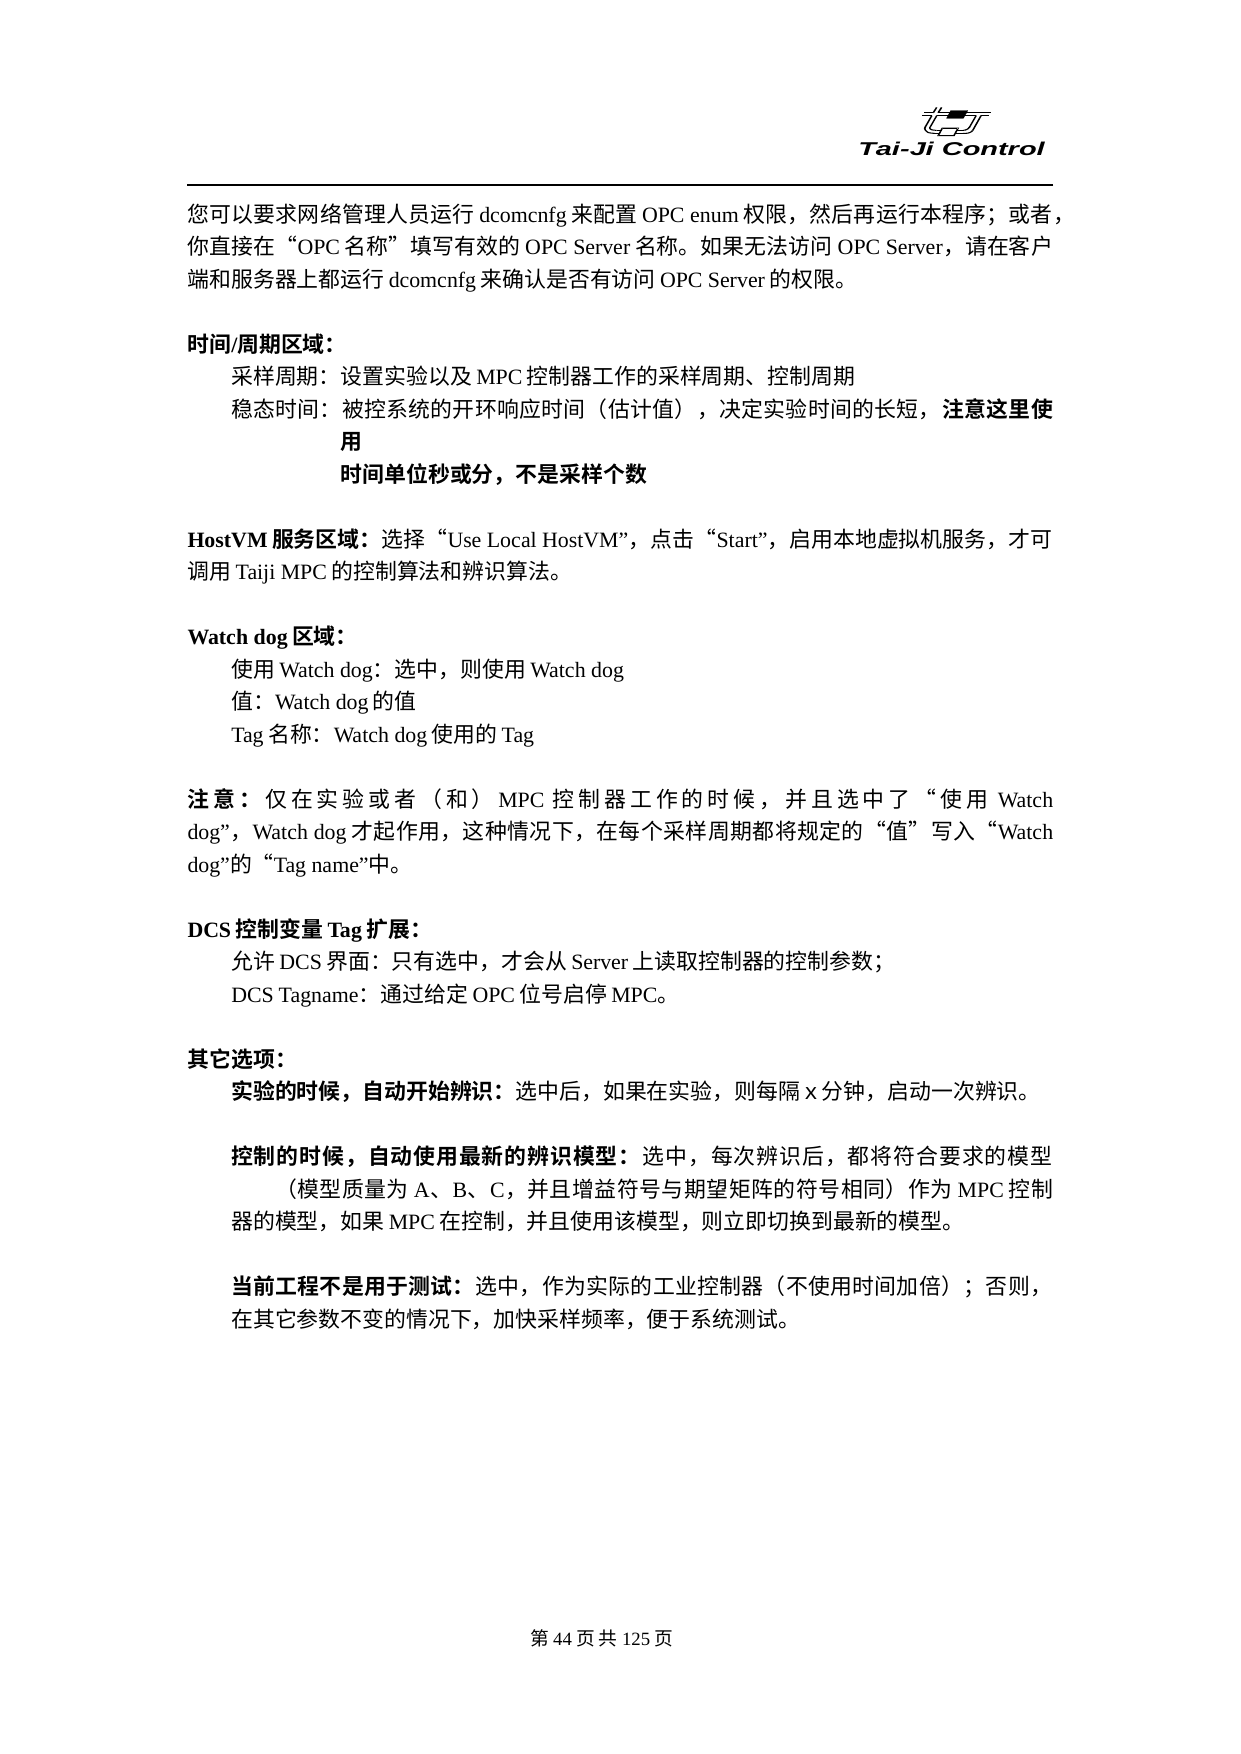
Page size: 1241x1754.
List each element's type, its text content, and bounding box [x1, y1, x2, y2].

text 值：Watch dog的值 [187, 684, 1053, 716]
text Watch dog区域： [187, 619, 1053, 651]
text 采样周期：设置实验以及MPC控制器工作的采样周期、控制周期 [187, 359, 1053, 391]
text 时间/周期区域： [187, 326, 1053, 359]
text DCS Tagname：通过给定OPC位号启停MPC。 [187, 976, 1053, 1009]
text Tag名称：Watch dog使用的Tag [187, 716, 1053, 749]
text 控制的时候，自动使用最新的辨识模型：选中，每次辨识后，都将符合要求的模型 （模型质量为A、B、C，并且增益符号与期望矩阵的符号相同）作为MPC控制器的模型，如果MPC在控制，并且使用该模型，则立即切换到最新的模型。 [187, 1139, 1053, 1236]
text 实验的时候，自动开始辨识：选中后，如果在实验，则每隔ｘ分钟，启动一次辨识。 [187, 1074, 1053, 1106]
text HostVM服务区域：选择“Use Local HostVM”，点击“Start”，启用本地虚拟机服务，才可调用Taiji MPC的控制算法和辨识算法。 [187, 521, 1053, 586]
text 当前工程不是用于测试：选中，作为实际的工业控制器（不使用时间加倍）；否则，在其它参数不变的情况下，加快采样频率，便于系统测试。 [187, 1269, 1053, 1334]
text DCS控制变量Tag扩展： [187, 911, 1053, 944]
text 使用Watch dog：选中，则使用Watch dog [187, 651, 1053, 684]
text 其它选项： [187, 1041, 1053, 1074]
text 注意：仅在实验或者（和）MPC控制器工作的时候，并且选中了“使用Watch dog”，Watch dog才起作用，这种情况下，在每个采样周期都将规定的“值”写入“Watch dog”的“Tag name”中。 [187, 781, 1053, 879]
text 允许DCS界面：只有选中，才会从Server上读取控制器的控制参数； [187, 944, 1053, 976]
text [187, 196, 1053, 294]
text 稳态时间：被控系统的开环响应时间（估计值），决定实验时间的长短，注意这里使用 时间单位秒或分，不是采样个数 [231, 391, 1053, 489]
